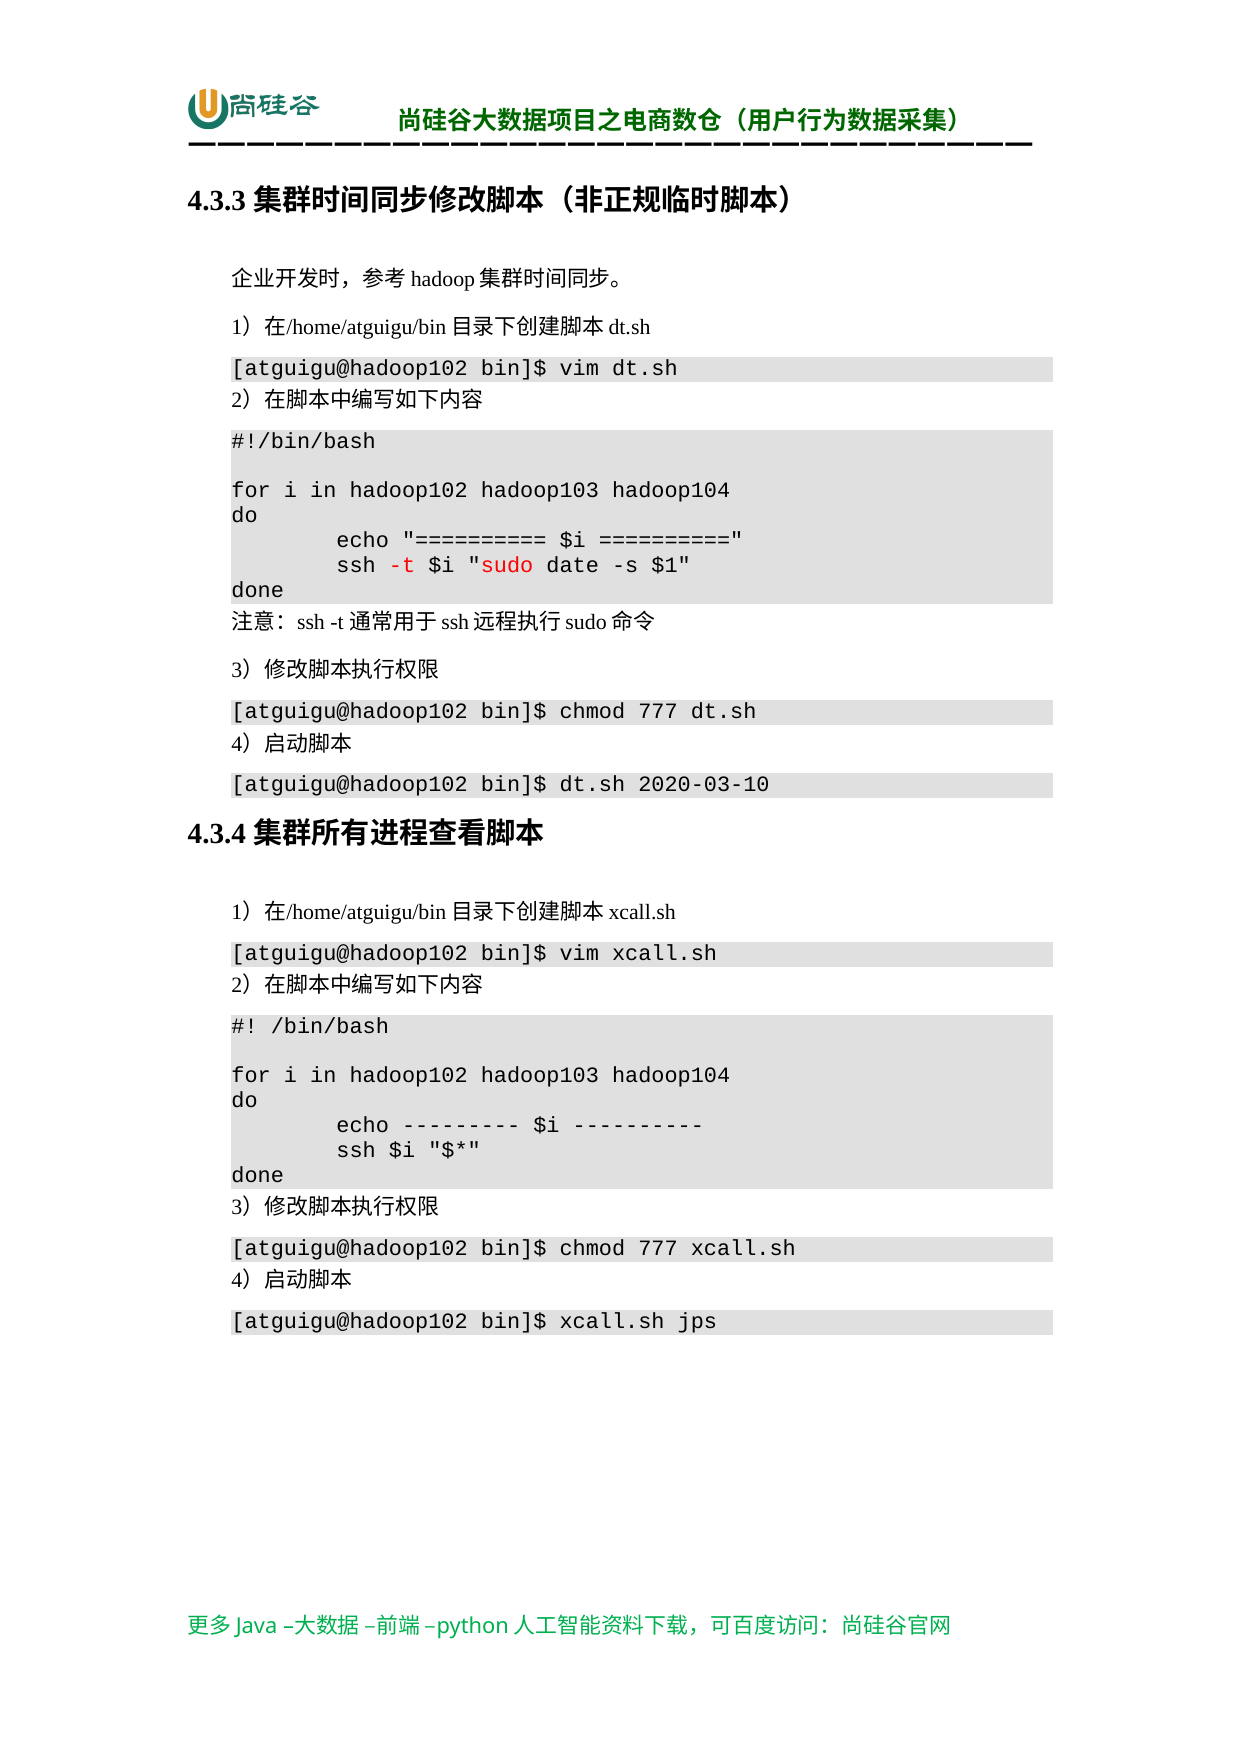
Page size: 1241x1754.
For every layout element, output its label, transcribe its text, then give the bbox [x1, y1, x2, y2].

picture [187, 88, 321, 130]
text do [231, 504, 1053, 529]
text 3）修改脚本执行权限 [187, 1189, 1053, 1221]
subtitle 4.3.3 集群时间同步修改脚本（非正规临时脚本） [187, 165, 1053, 230]
text [atguigu@hadoop102 bin]$ chmod 777 dt.sh [231, 700, 1053, 725]
text [atguigu@hadoop102 bin]$ dt.sh 2020-03-10 [231, 773, 1053, 798]
text #! /bin/bash [231, 1015, 1053, 1040]
text 注意：ssh -t 通常用于ssh远程执行sudo命令 [187, 604, 1053, 636]
text [atguigu@hadoop102 bin]$ vim xcall.sh [231, 942, 1053, 967]
text ssh $i "$*" [231, 1139, 1053, 1164]
text [atguigu@hadoop102 bin]$ xcall.sh jps [231, 1310, 1053, 1335]
text 企业开发时，参考hadoop集群时间同步。 [187, 260, 1053, 293]
text 1）在/home/atguigu/bin目录下创建脚本xcall.sh [187, 894, 1053, 926]
text [atguigu@hadoop102 bin]$ vim dt.sh [231, 357, 1053, 382]
text ssh -t $i "sudo date -s $1" [231, 554, 1053, 579]
text done [231, 1164, 1053, 1189]
text 2）在脚本中编写如下内容 [187, 967, 1053, 999]
text 4）启动脚本 [187, 725, 1053, 758]
text 3）修改脚本执行权限 [187, 652, 1053, 684]
text [atguigu@hadoop102 bin]$ chmod 777 xcall.sh [231, 1237, 1053, 1262]
text for i in hadoop102 hadoop103 hadoop104 [231, 1065, 1053, 1089]
text 4）启动脚本 [187, 1262, 1053, 1294]
text for i in hadoop102 hadoop103 hadoop104 [231, 480, 1053, 504]
text 1）在/home/atguigu/bin目录下创建脚本dt.sh [187, 309, 1053, 341]
text done [231, 579, 1053, 604]
text echo "========== $i ==========" [231, 529, 1053, 554]
text echo --------- $i ---------- [231, 1114, 1053, 1139]
subtitle 4.3.4 集群所有进程查看脚本 [187, 798, 1053, 863]
text do [231, 1089, 1053, 1114]
text 2）在脚本中编写如下内容 [187, 382, 1053, 414]
text #!/bin/bash [231, 430, 1053, 455]
